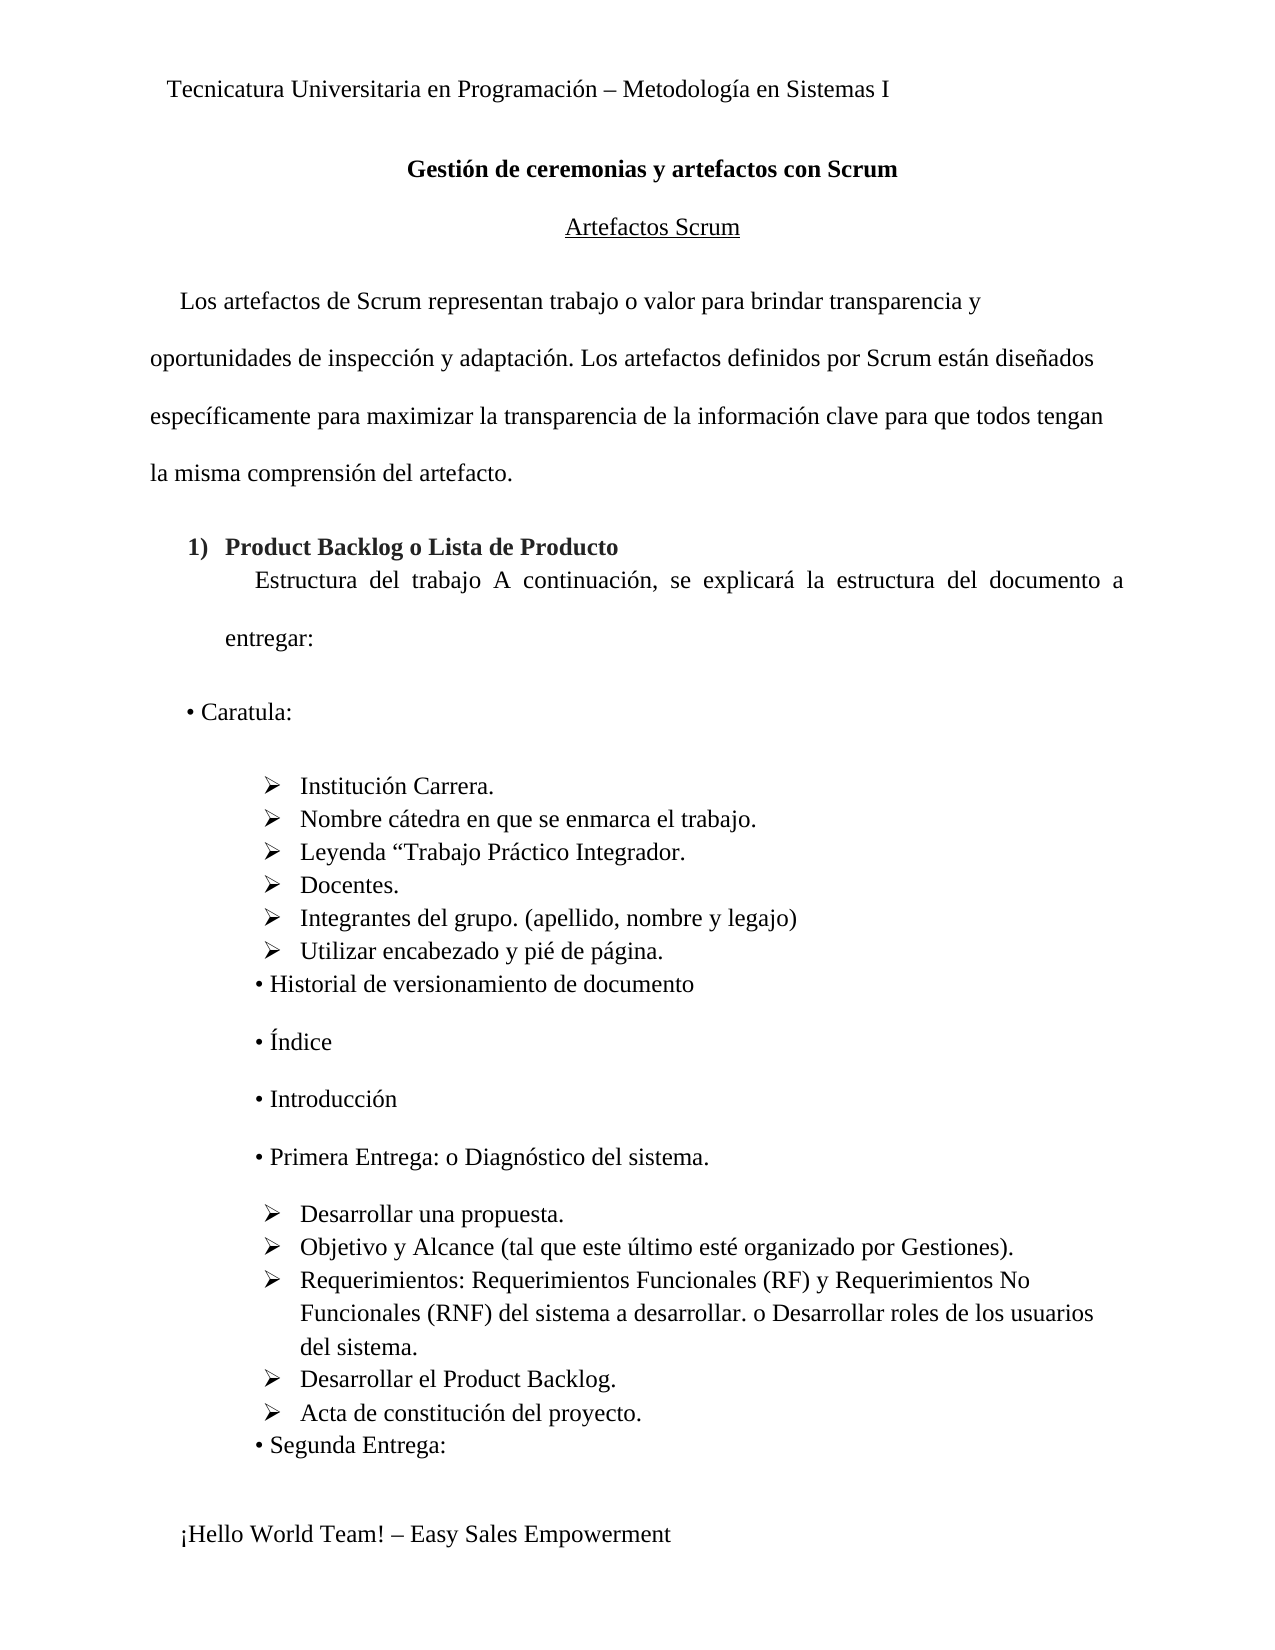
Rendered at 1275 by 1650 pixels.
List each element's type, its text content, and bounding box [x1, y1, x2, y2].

subtitle Gestión de ceremonias y artefactos con Scrum [150, 154, 1125, 183]
list • Introducción [225, 1084, 1125, 1113]
list Nombre cátedra en que se enmarca el trabajo. [262, 804, 1125, 833]
list Institución Carrera. [262, 771, 1125, 800]
list • Historial de versionamiento de documento [225, 969, 1125, 998]
text Artefactos Scrum [150, 212, 1125, 240]
list Objetivo y Alcance (tal que este último esté organizado por Gestiones). [262, 1232, 1125, 1261]
list Desarrollar una propuesta. [262, 1199, 1125, 1228]
list Desarrollar el Product Backlog. [262, 1364, 1125, 1393]
text • Caratula: [150, 697, 1125, 726]
list Product Backlog o Lista de Producto [187, 532, 1125, 561]
list • Índice [225, 1027, 1125, 1056]
list Integrantes del grupo. (apellido, nombre y legajo) [262, 903, 1125, 932]
list Estructura del trabajo A continuación, se explicará la estructura del documento a entregar: [225, 566, 1125, 652]
list Utilizar encabezado y pié de página. [262, 936, 1125, 965]
list • Segunda Entrega: [225, 1431, 1125, 1459]
list Docentes. [262, 870, 1125, 899]
list Leyenda “Trabajo Práctico Integrador. [262, 837, 1125, 866]
list Acta de constitución del proyecto. [262, 1398, 1125, 1426]
text Los artefactos de Scrum representan trabajo o valor para brindar transparencia y oportunidades de inspección y adaptación. Los artefactos definidos por Scrum están diseñados específicamente para maximizar la transparencia de la información clave para que todos tengan la misma comprensión del artefacto. [150, 286, 1125, 487]
list Requerimientos: Requerimientos Funcionales (RF) y Requerimientos No Funcionales (RNF) del sistema a desarrollar. o Desarrollar roles de los usuarios del sistema. [262, 1266, 1125, 1360]
list • Primera Entrega: o Diagnóstico del sistema. [225, 1142, 1125, 1171]
